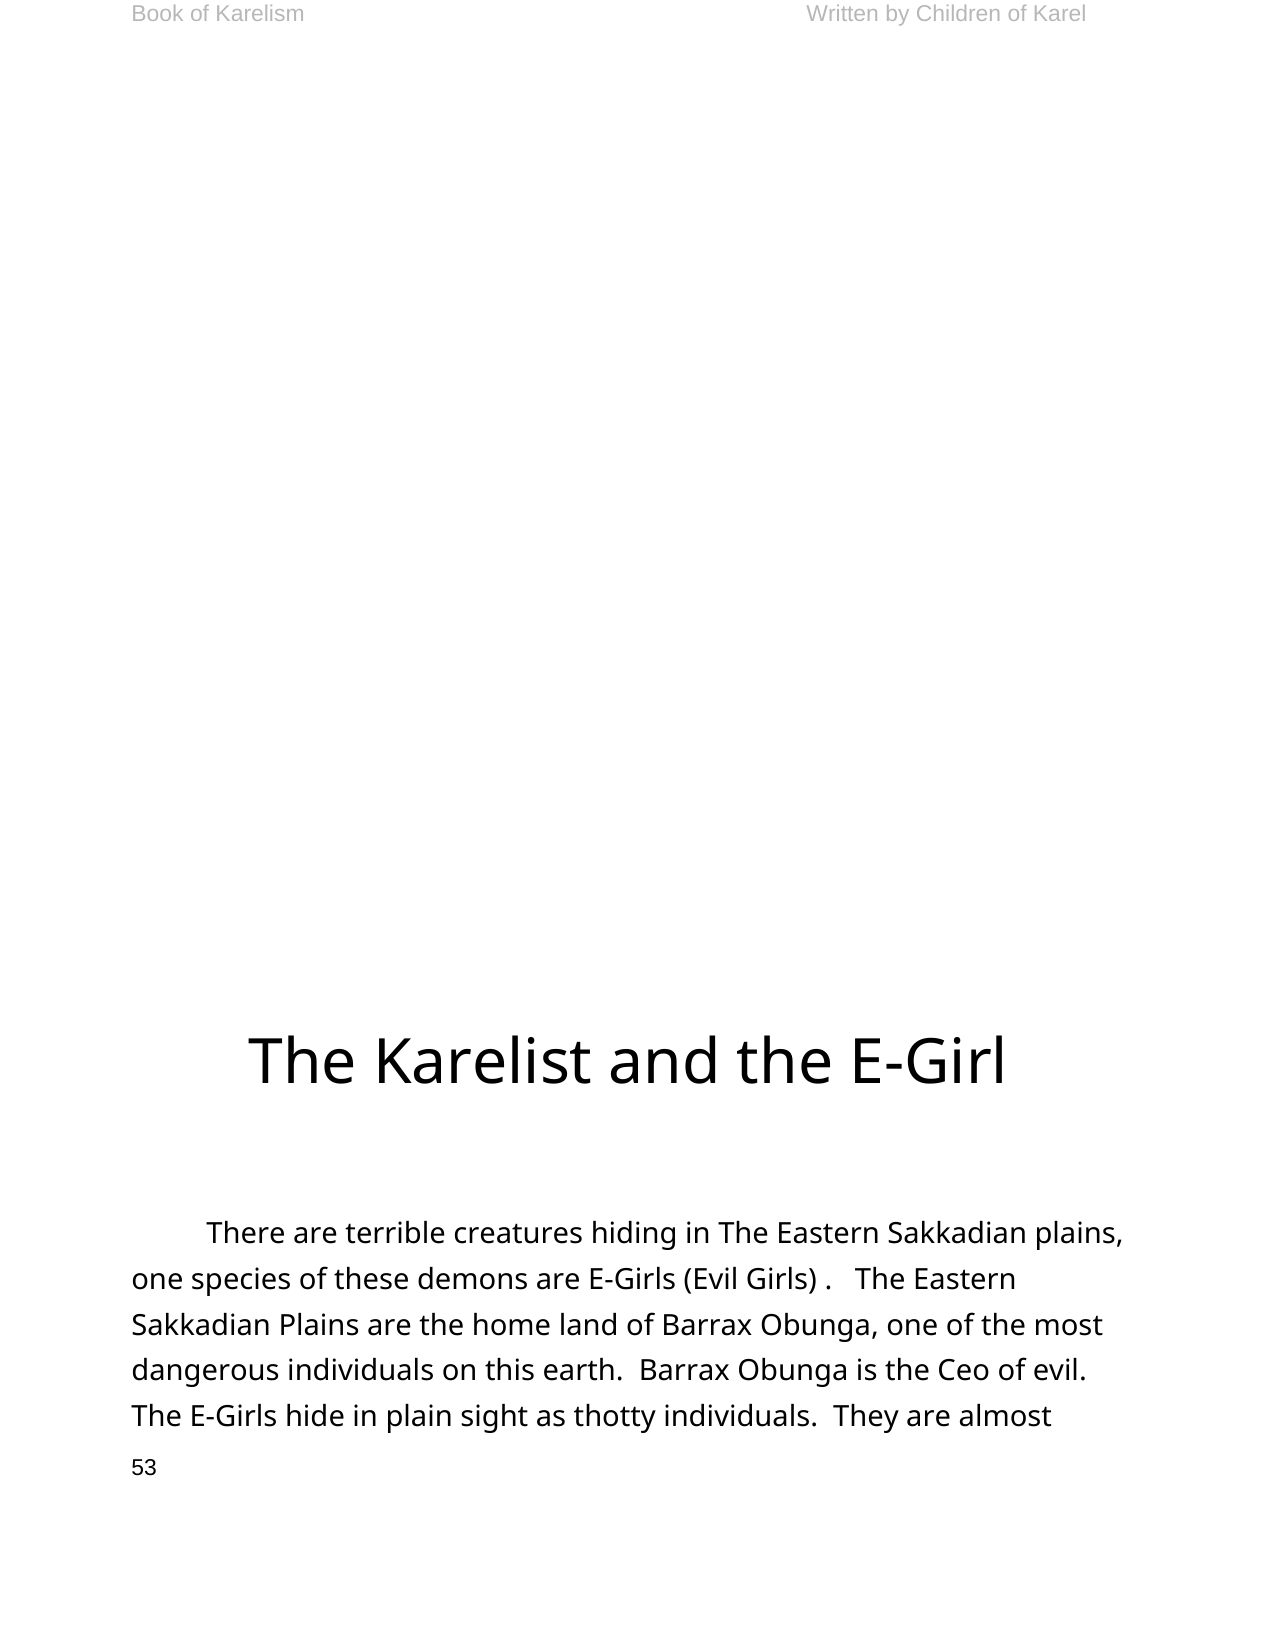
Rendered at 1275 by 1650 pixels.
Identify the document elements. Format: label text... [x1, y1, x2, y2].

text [131, 1212, 1125, 1435]
text The Karelist and the E-Girl [131, 1017, 1125, 1102]
